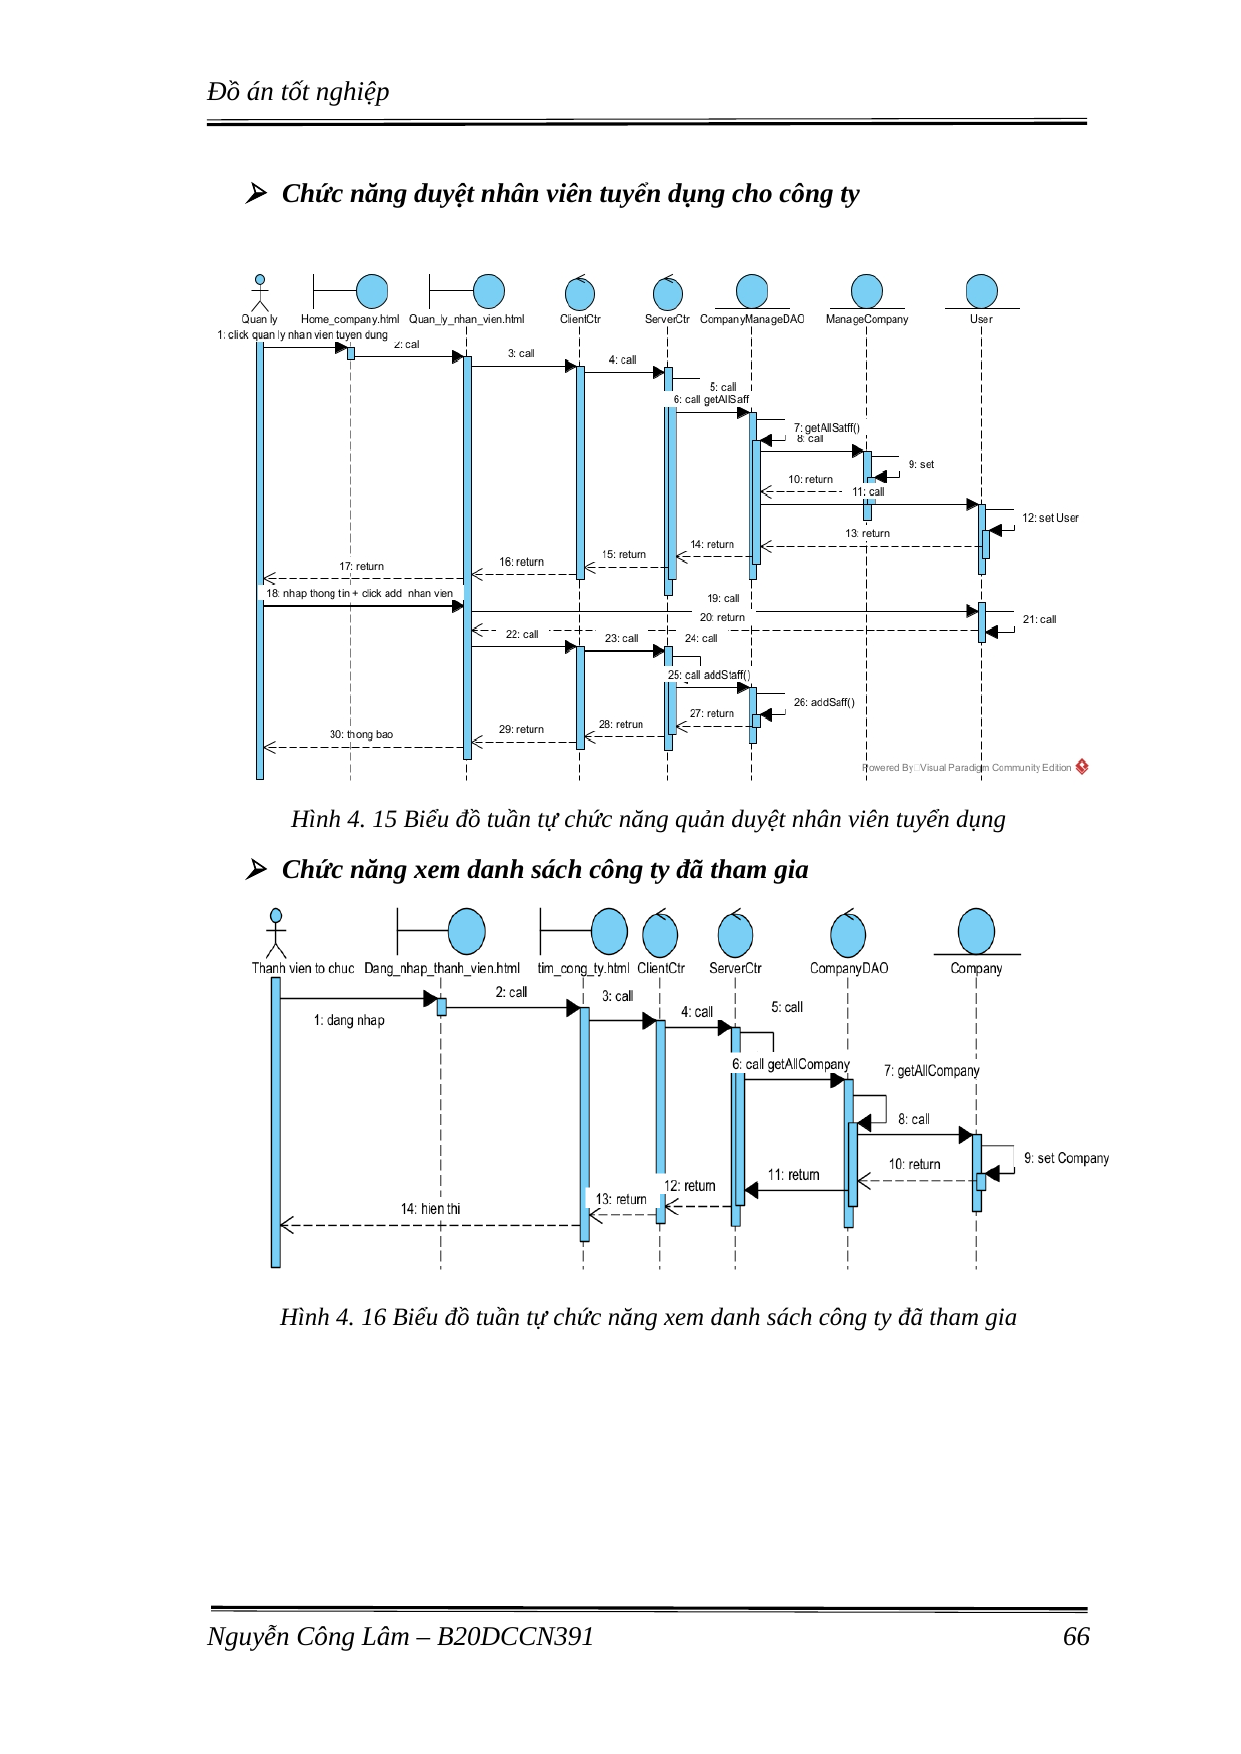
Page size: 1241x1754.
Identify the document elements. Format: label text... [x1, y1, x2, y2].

picture [206, 272, 1093, 785]
list Chức năng xem danh sách công ty đã tham gia [244, 853, 1092, 885]
list Chức năng duyệt nhân viên tuyển dụng cho công ty [244, 177, 1092, 208]
picture [244, 903, 1130, 1284]
text Hình 4. 16 Biểu đồ tuần tự chức năng xem danh sách công ty đã tham gia [207, 1302, 1092, 1331]
text Hình 4. 15 Biểu đồ tuần tự chức năng quản duyệt nhân viên tuyển dụng [207, 804, 1092, 833]
